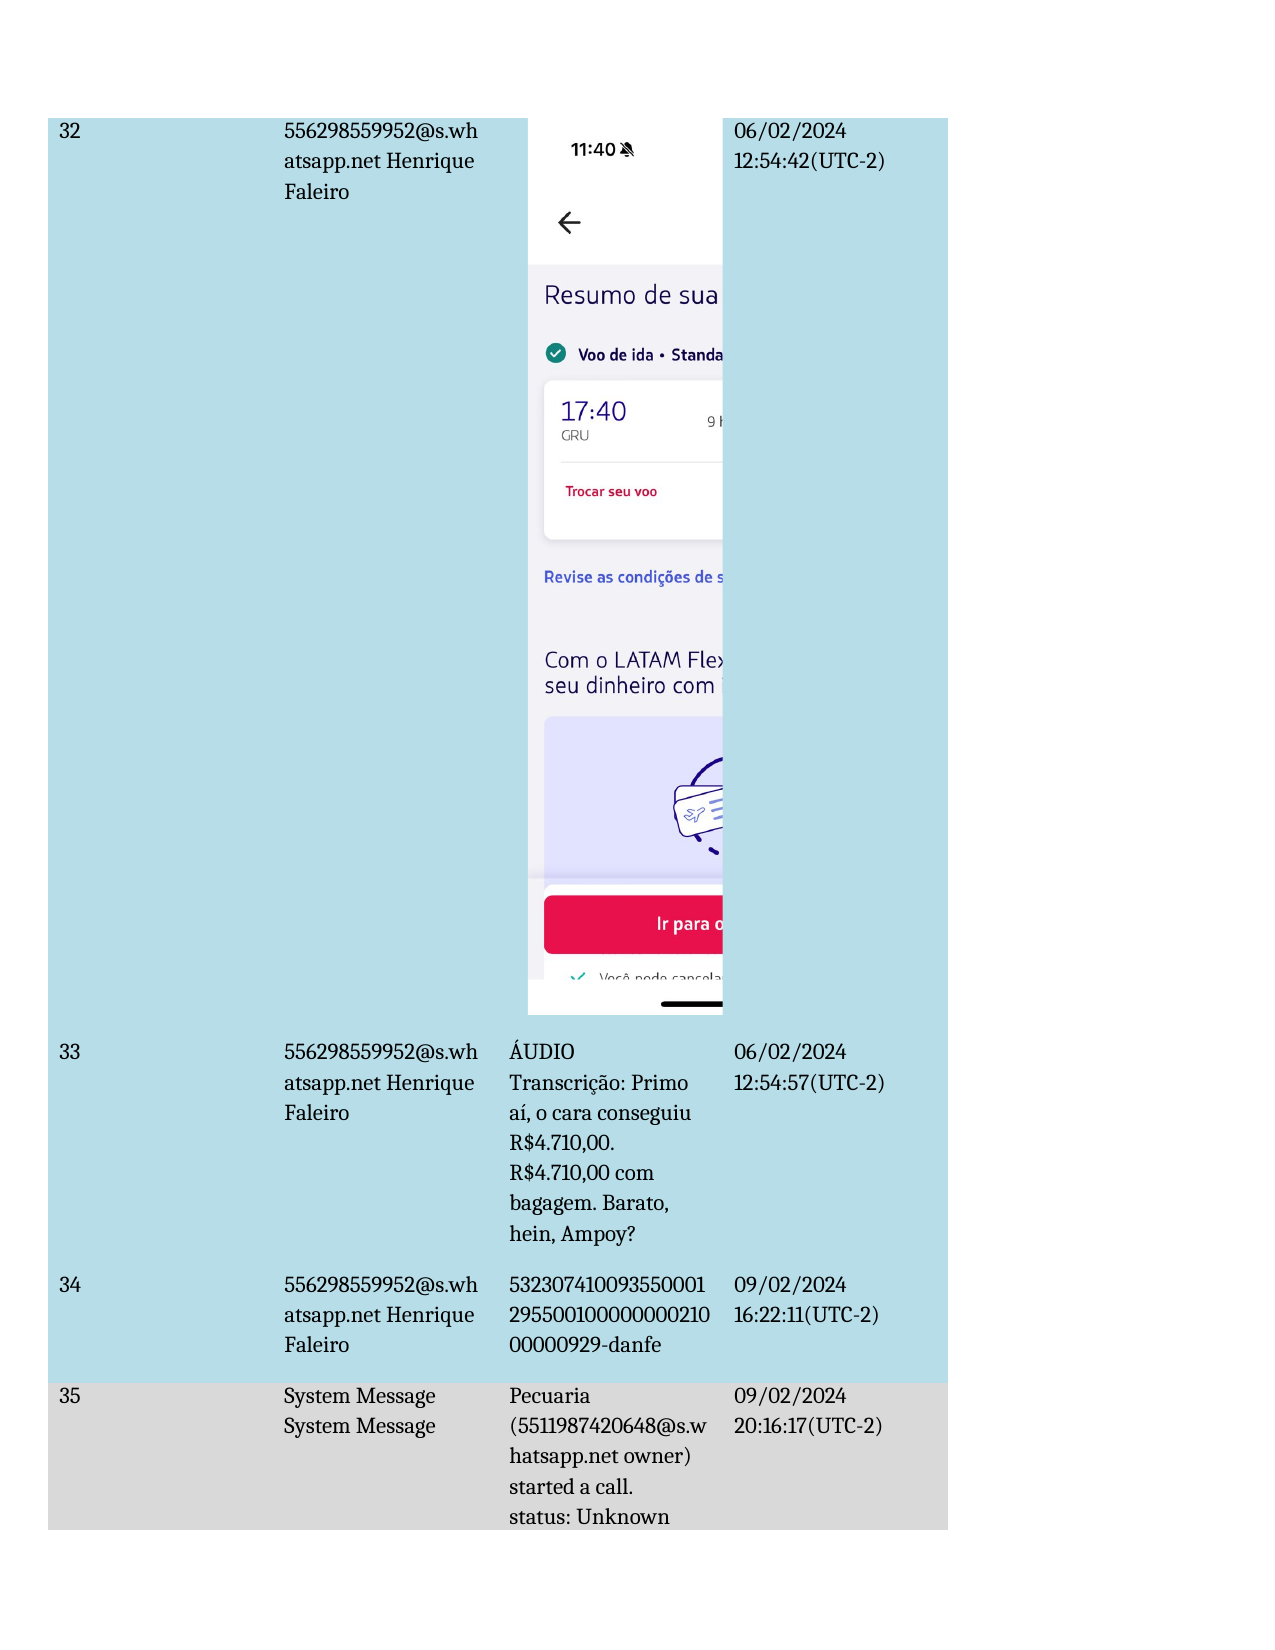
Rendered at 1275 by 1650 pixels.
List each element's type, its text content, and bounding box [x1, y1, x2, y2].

table_cell 556298559952@s.whatsapp.net Henrique Faleiro [273, 1271, 498, 1383]
table_cell 06/02/2024 12:54:57(UTC-2) [723, 1039, 948, 1271]
table_cell 32 [48, 118, 273, 1039]
table_cell 09/02/2024 16:22:11(UTC-2) [723, 1271, 948, 1383]
table_cell [498, 118, 723, 1039]
table_cell 556298559952@s.whatsapp.net Henrique Faleiro [273, 1039, 498, 1271]
table_cell 53230741009355000129550010000000021000000929-danfe [498, 1271, 723, 1383]
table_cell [498, 1383, 723, 1530]
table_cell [273, 1383, 498, 1530]
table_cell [723, 1383, 948, 1530]
table_cell 556298559952@s.whatsapp.net Henrique Faleiro [273, 118, 498, 1039]
table_cell ÁUDIO Transcrição: Primo aí, o cara conseguiu R$4.710,00. R$4.710,00 com bagagem. Barato, hein, Ampoy? [498, 1039, 723, 1271]
table_cell 35 [48, 1383, 273, 1530]
table_cell 06/02/2024 12:54:42(UTC-2) [723, 118, 948, 1039]
table_cell 34 [48, 1271, 273, 1383]
picture [527, 118, 723, 1015]
table_cell 33 [48, 1039, 273, 1271]
